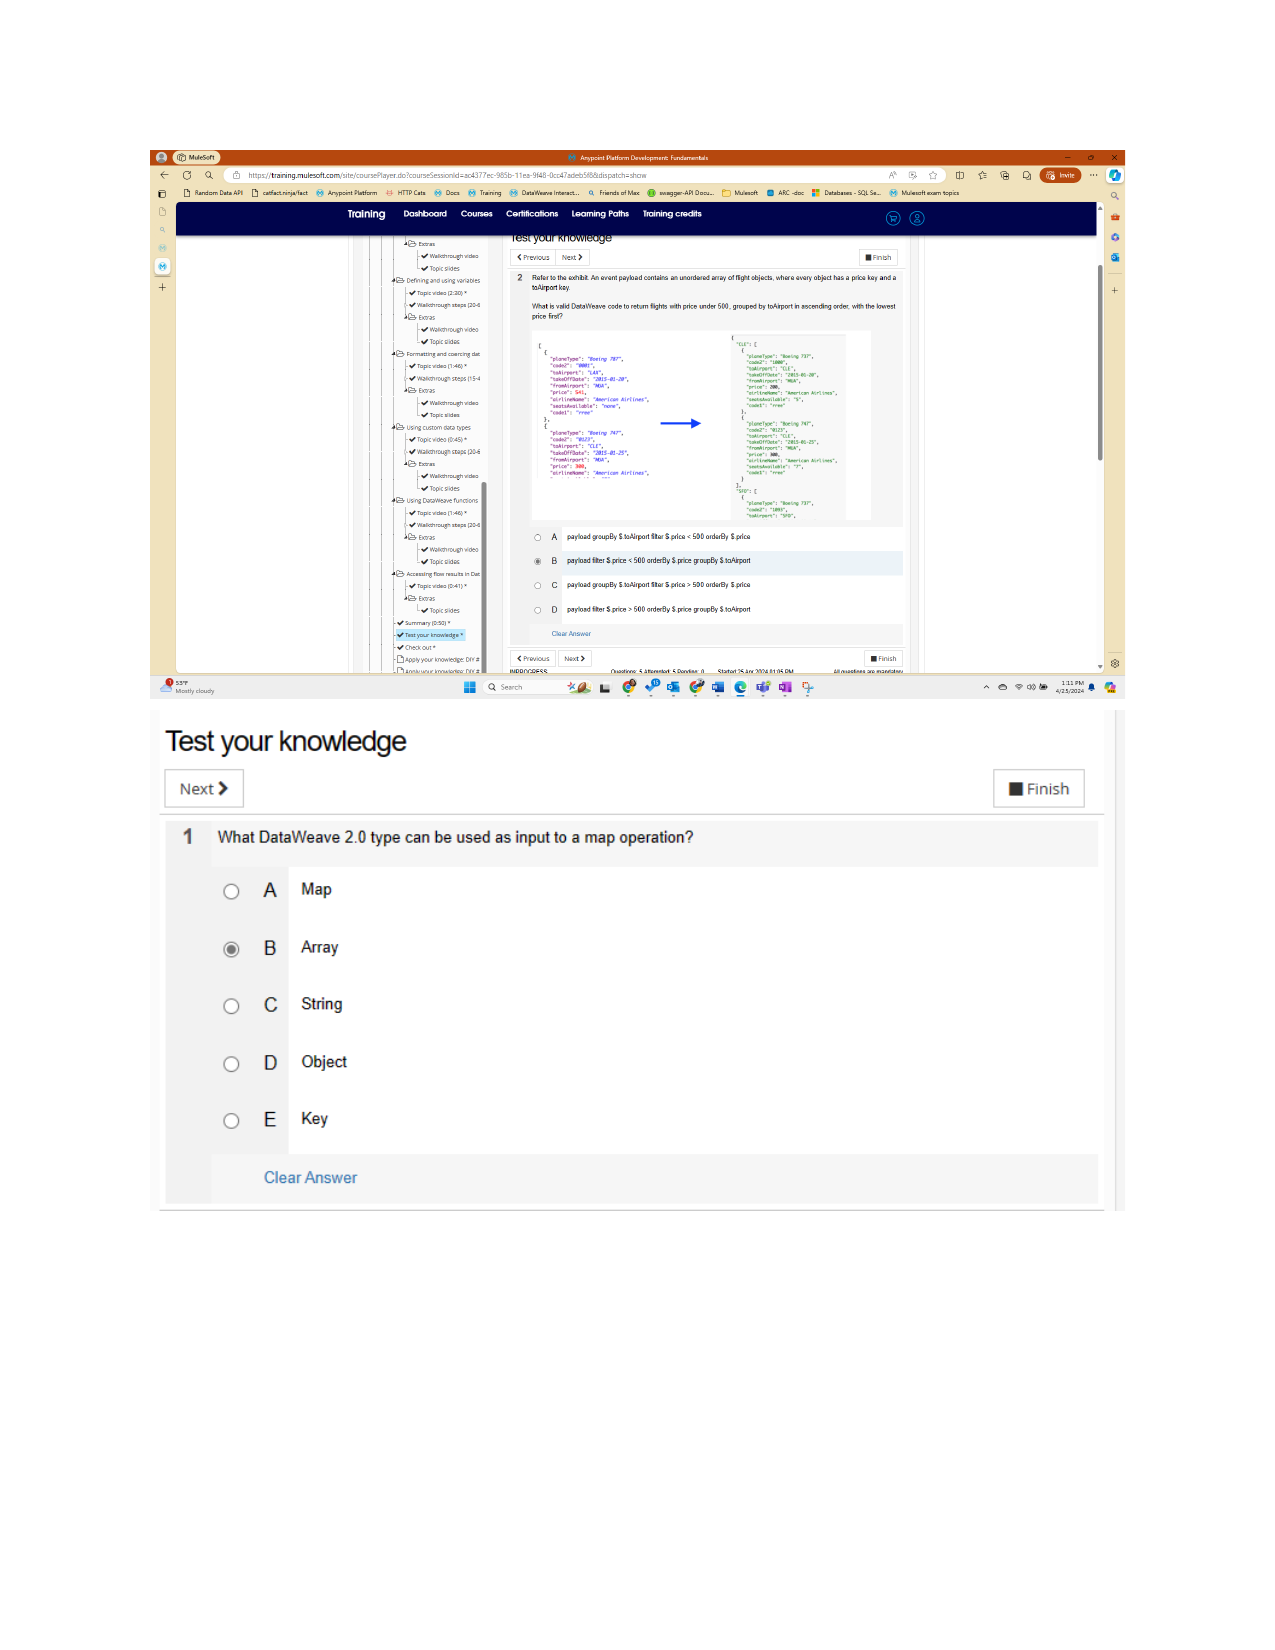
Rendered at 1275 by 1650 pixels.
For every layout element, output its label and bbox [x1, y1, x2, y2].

picture [150, 710, 1125, 1211]
picture [150, 150, 1125, 699]
